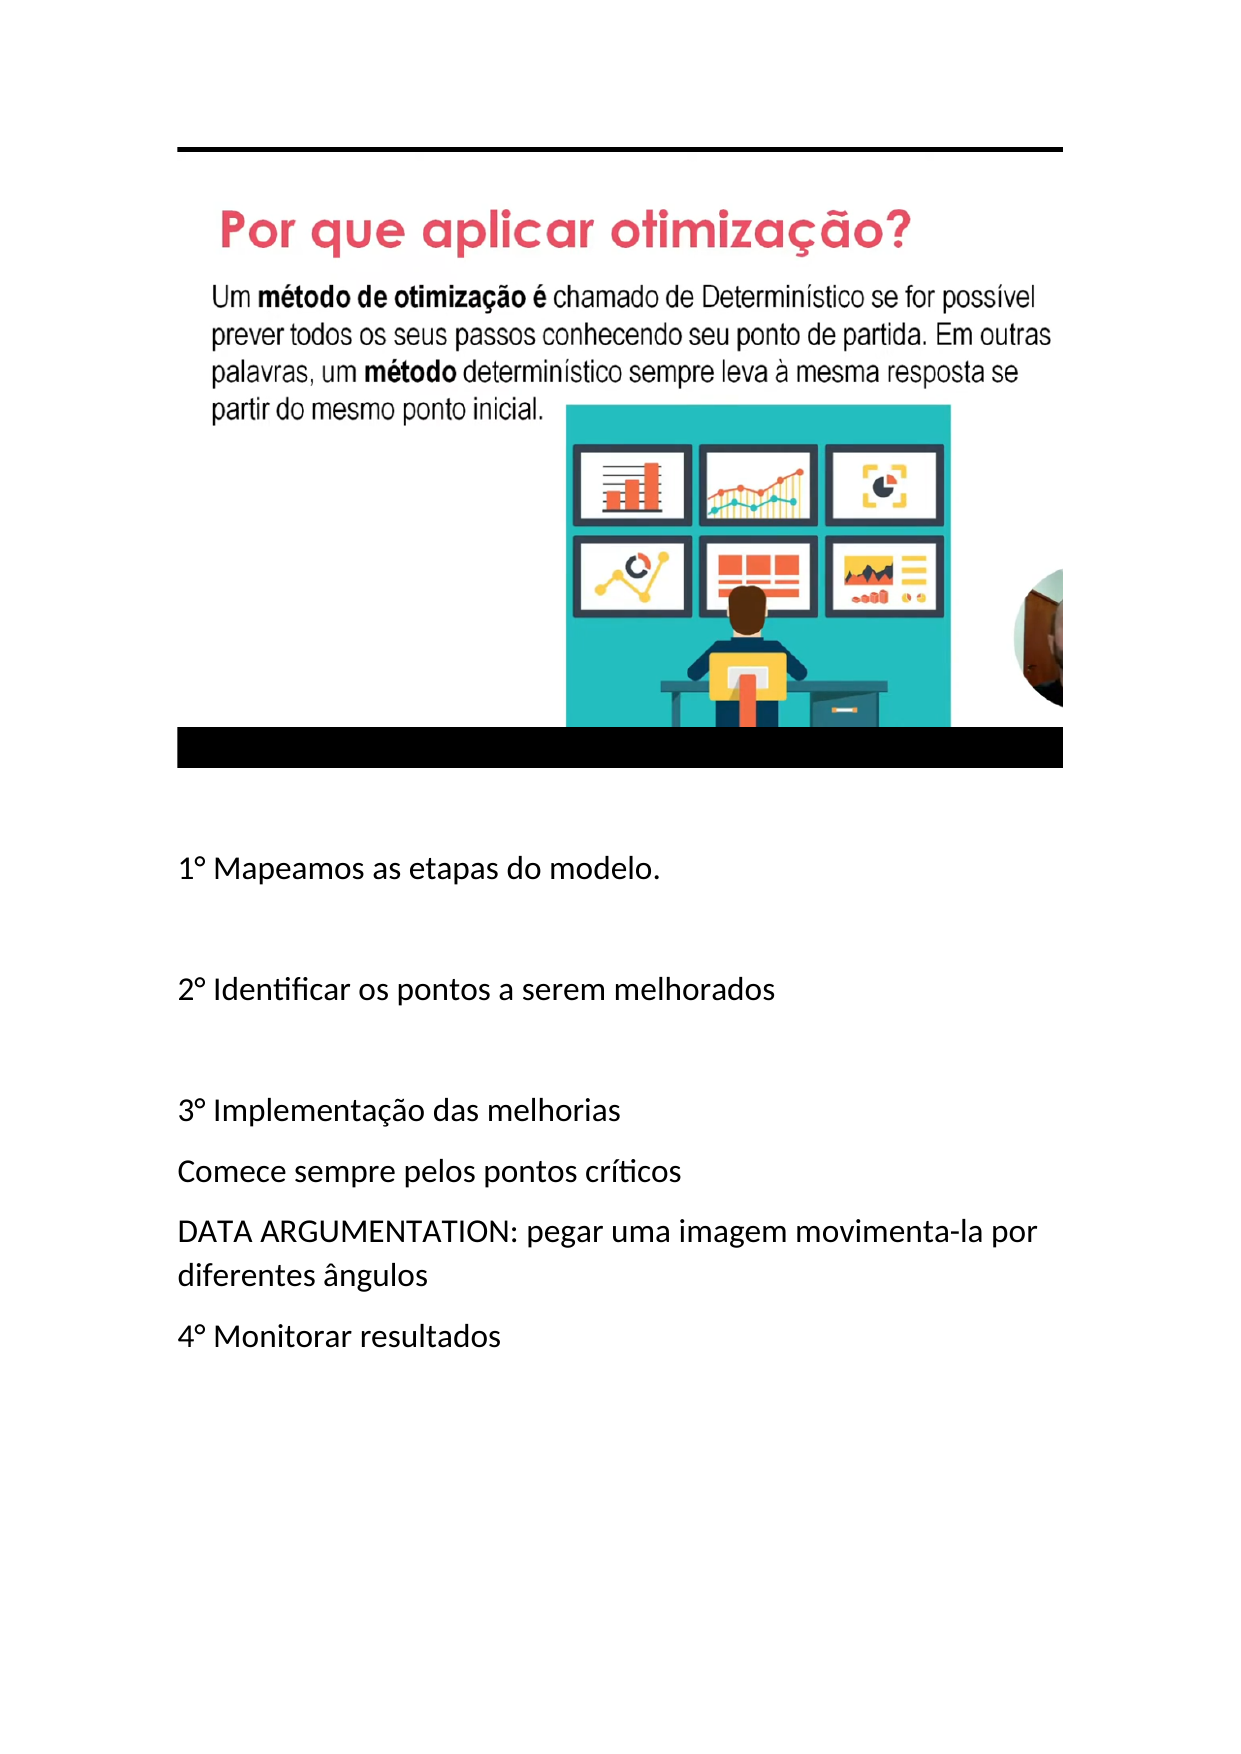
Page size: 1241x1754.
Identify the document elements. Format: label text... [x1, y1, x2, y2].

text 1° Mapeamos as etapas do modelo. [177, 847, 1063, 887]
text 2° Identificar os pontos a serem melhorados [177, 968, 1063, 1009]
picture [177, 147, 1063, 768]
text Comece sempre pelos pontos críticos [177, 1150, 1063, 1191]
text DATA ARGUMENTATION: pegar uma imagem movimenta-la por diferentes ângulos [177, 1211, 1063, 1295]
text 3° Implementação das melhorias [177, 1089, 1063, 1130]
text 4° Monitorar resultados [177, 1315, 1063, 1356]
